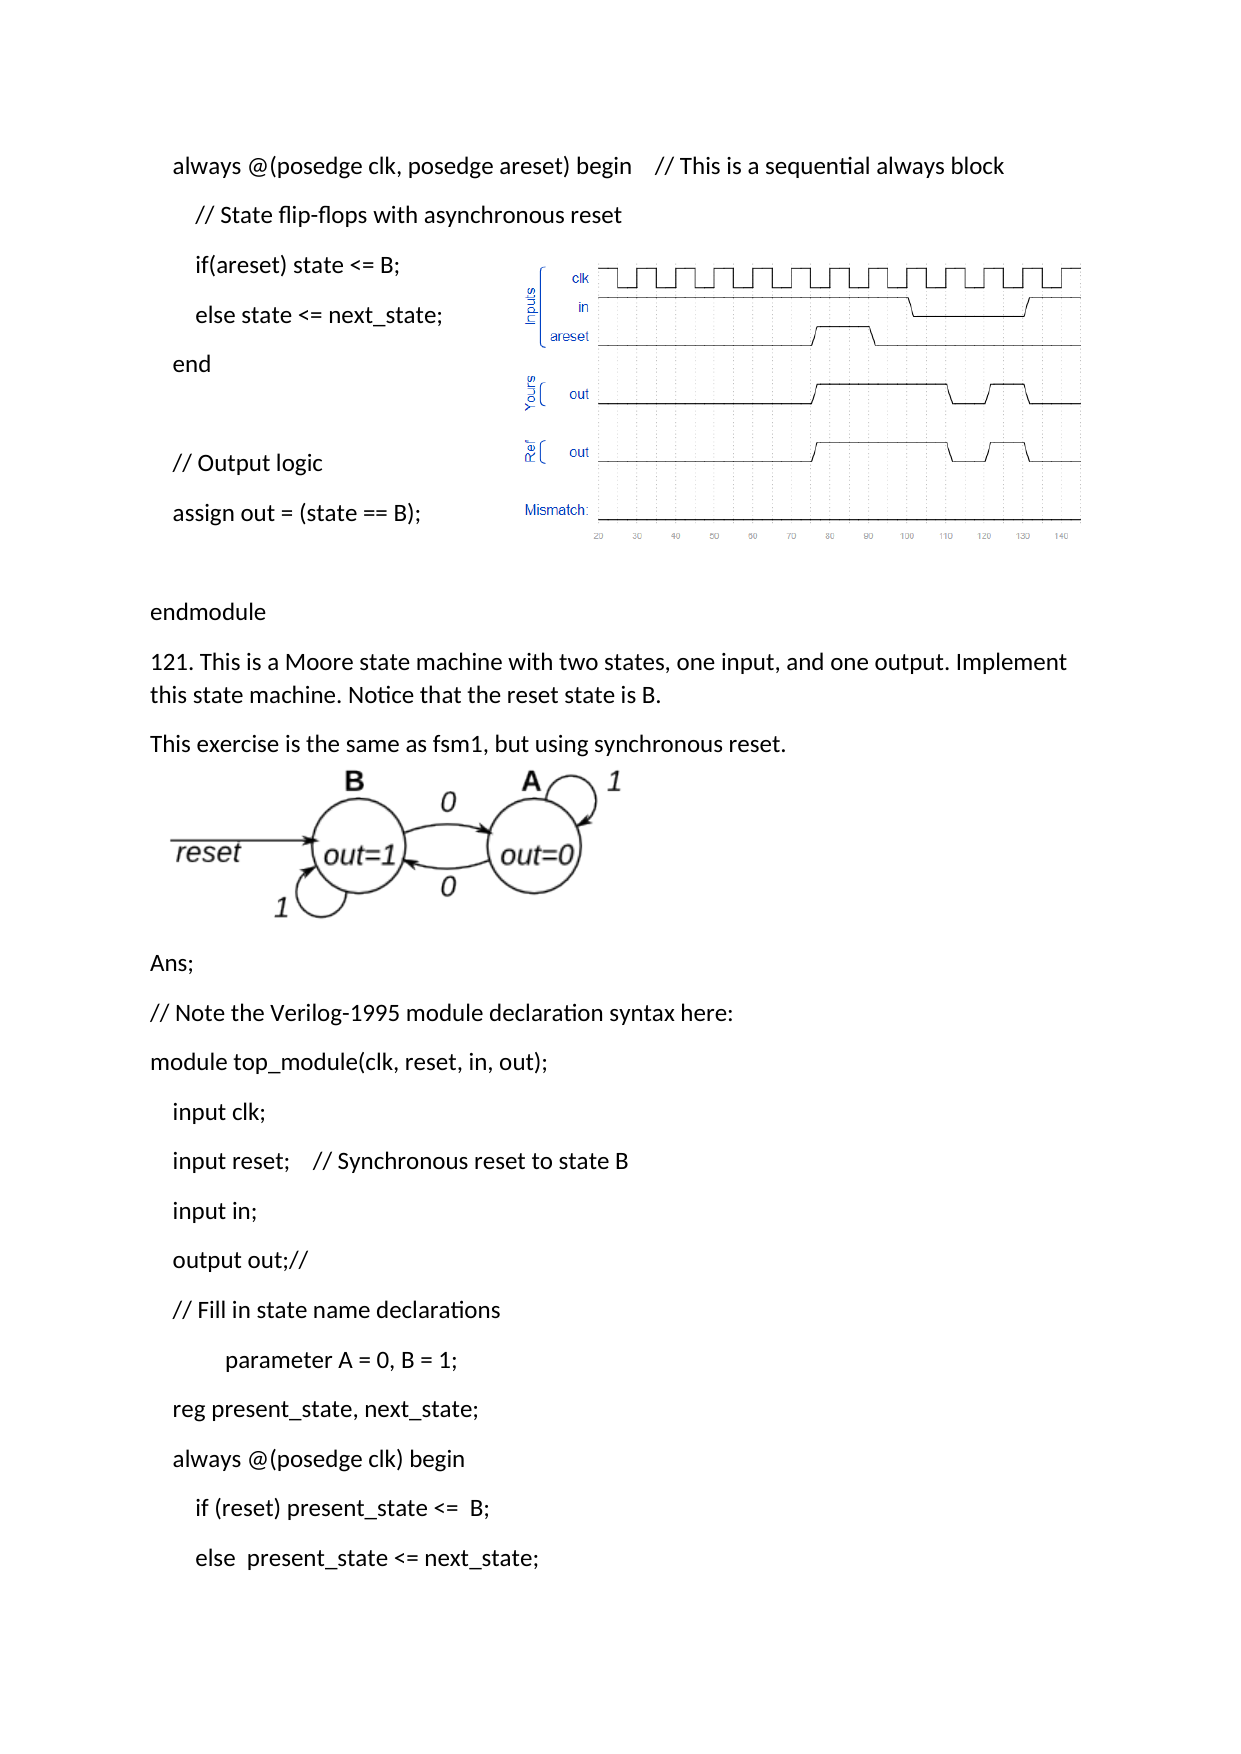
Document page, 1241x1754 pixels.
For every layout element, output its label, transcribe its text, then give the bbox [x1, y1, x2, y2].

text always @(posedge clk) begin [150, 1443, 1090, 1473]
text input reset; // Synchronous reset to state B [150, 1146, 1090, 1176]
text if (reset) present_state <= B; [150, 1493, 1090, 1523]
text output out;// [150, 1245, 1090, 1275]
text // Fill in state name declarations [150, 1294, 1090, 1325]
picture [516, 249, 1091, 552]
text input in; [150, 1195, 1090, 1226]
text else state <= next_state; [150, 299, 516, 329]
text end [150, 348, 516, 379]
text module top_module(clk, reset, in, out); [150, 1046, 1090, 1077]
text reg present_state, next_state; [150, 1393, 1090, 1424]
text always @(posedge clk, posedge areset) begin // This is a sequential always block [150, 150, 1090, 181]
text // Output logic [150, 447, 516, 478]
text 121. This is a Moore state machine with two states, one input, and one output. Implement this state machine. Notice that the reset state is B. [150, 646, 1090, 709]
text Ans; [150, 947, 1090, 978]
text assign out = (state == B); [150, 497, 516, 528]
picture [150, 761, 631, 929]
text // Note the Verilog-1995 module declaration syntax here: [150, 997, 1090, 1027]
text // State flip-flops with asynchronous reset [150, 199, 1090, 230]
text if(areset) state <= B; [150, 249, 516, 280]
text endmodule [150, 596, 1090, 627]
text parameter A = 0, B = 1; [150, 1344, 1090, 1374]
text else present_state <= next_state; [150, 1542, 1090, 1573]
text input clk; [150, 1096, 1090, 1126]
